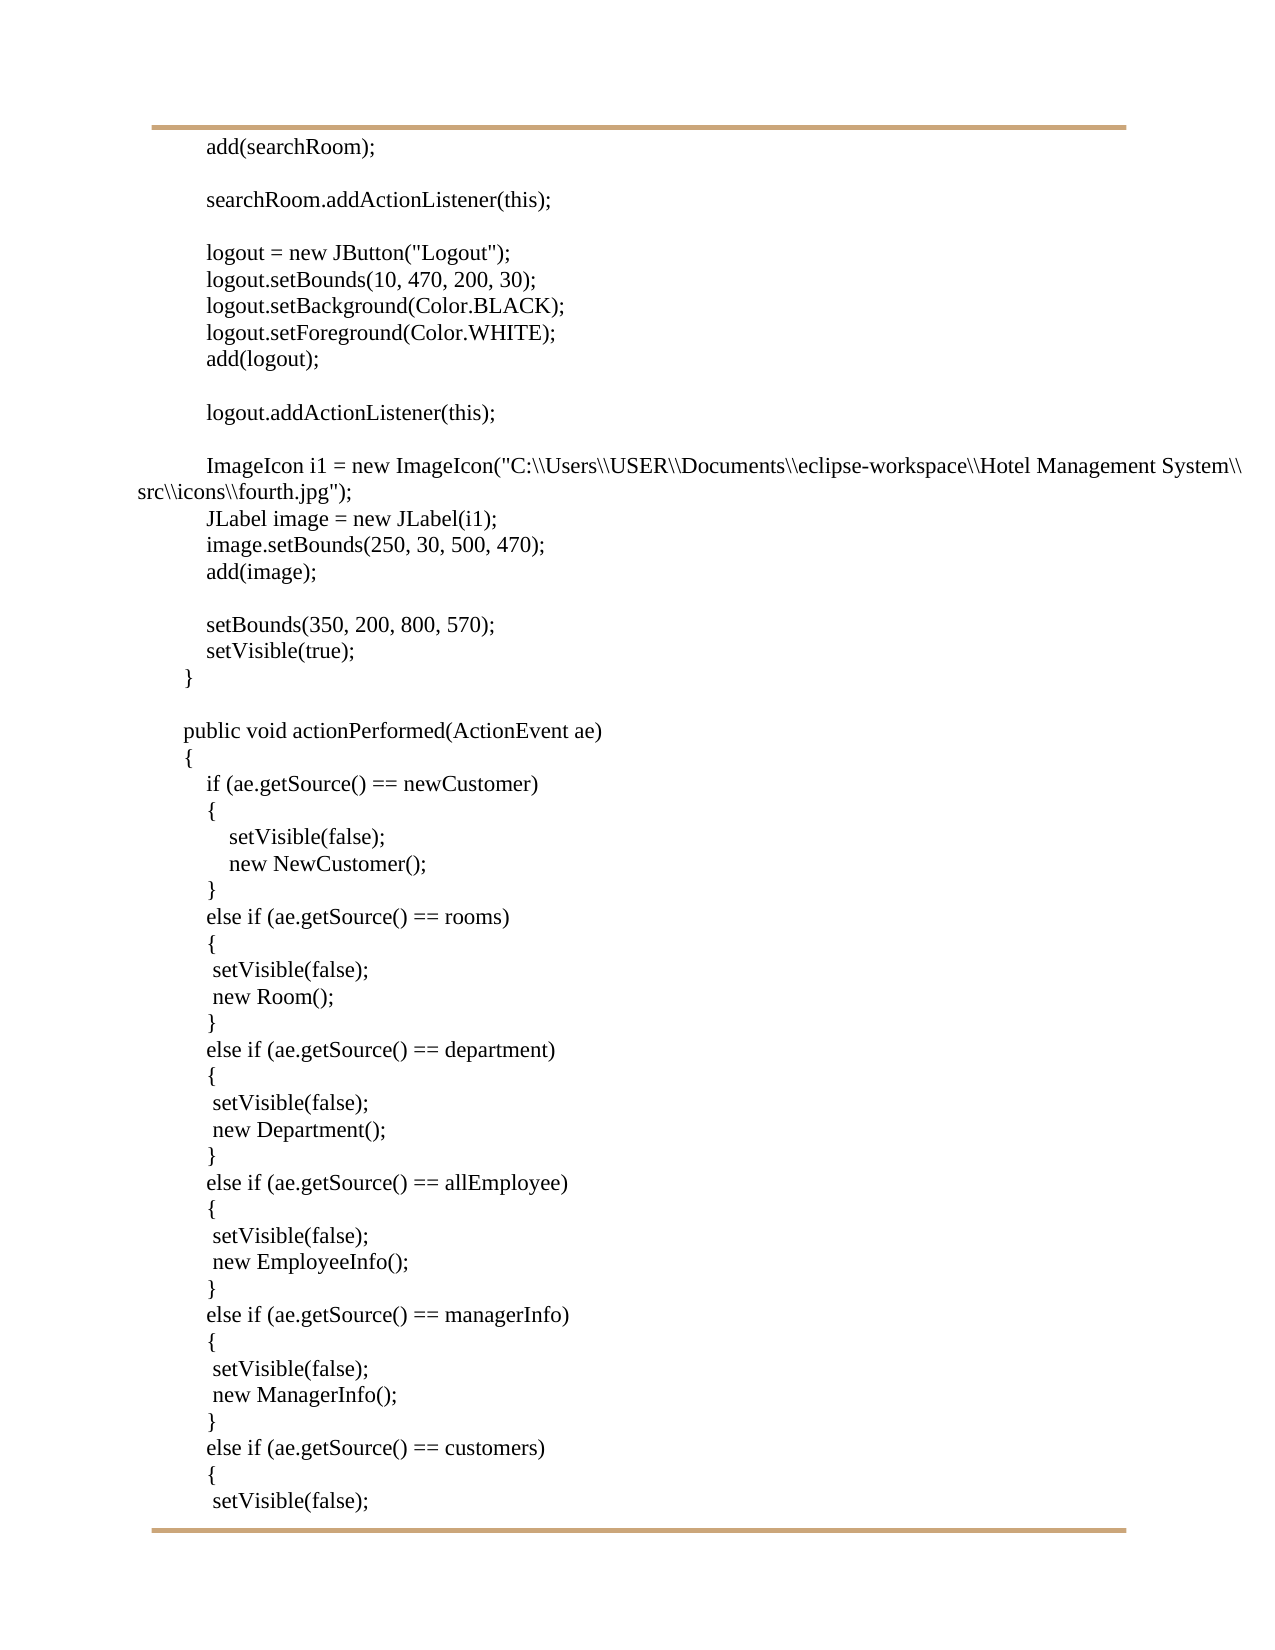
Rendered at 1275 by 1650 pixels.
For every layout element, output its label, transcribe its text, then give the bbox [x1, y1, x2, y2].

text setVisible(false); [137, 1222, 1244, 1248]
text else if (ae.getSource() == rooms) [137, 903, 1244, 929]
text } [137, 1408, 1244, 1434]
text logout.setBackground(Color.BLACK); [137, 292, 1244, 319]
text logout.addActionListener(this); [137, 399, 1244, 425]
text else if (ae.getSource() == managerInfo) [137, 1302, 1244, 1328]
text searchRoom.addActionListener(this); [137, 186, 1244, 212]
text setVisible(false); [137, 1355, 1244, 1381]
text } [137, 877, 1244, 903]
text add(searchRoom); [137, 133, 1244, 159]
text setVisible(true); [137, 637, 1244, 664]
text add(logout); [137, 346, 1244, 372]
text setVisible(false); [137, 1487, 1244, 1514]
text { [137, 1195, 1244, 1222]
text public void actionPerformed(ActionEvent ae) [137, 717, 1244, 743]
text new NewCustomer(); [137, 850, 1244, 876]
text JLabel image = new JLabel(i1); [137, 505, 1244, 531]
text logout = new JButton("Logout"); [137, 239, 1244, 266]
text setVisible(false); [137, 956, 1244, 983]
text add(image); [137, 558, 1244, 584]
text } [137, 1142, 1244, 1168]
text setVisible(false); [137, 823, 1244, 850]
text { [137, 930, 1244, 956]
text logout.setForeground(Color.WHITE); [137, 319, 1244, 345]
text new EmployeeInfo(); [137, 1248, 1244, 1275]
text image.setBounds(250, 30, 500, 470); [137, 531, 1244, 558]
text else if (ae.getSource() == customers) [137, 1434, 1244, 1461]
text setVisible(false); [137, 1089, 1244, 1115]
text new Department(); [137, 1116, 1244, 1142]
text } [137, 664, 1244, 690]
text logout.setBounds(10, 470, 200, 30); [137, 266, 1244, 292]
text new Room(); [137, 983, 1244, 1009]
picture [151, 1528, 1127, 1533]
text { [137, 1062, 1244, 1089]
text { [137, 744, 1244, 770]
text ImageIcon i1 = new ImageIcon("C:\\Users\\USER\\Documents\\eclipse-workspace\\Hotel Management System\\src\\icons\\fourth.jpg"); [137, 452, 1244, 504]
text new ManagerInfo(); [137, 1381, 1244, 1408]
text { [137, 797, 1244, 823]
text else if (ae.getSource() == allEmployee) [137, 1169, 1244, 1195]
text else if (ae.getSource() == department) [137, 1036, 1244, 1062]
text } [137, 1009, 1244, 1036]
text { [137, 1328, 1244, 1354]
picture [151, 125, 1127, 130]
text { [137, 1461, 1244, 1487]
text } [137, 1275, 1244, 1301]
text setBounds(350, 200, 800, 570); [137, 611, 1244, 637]
text if (ae.getSource() == newCustomer) [137, 770, 1244, 797]
